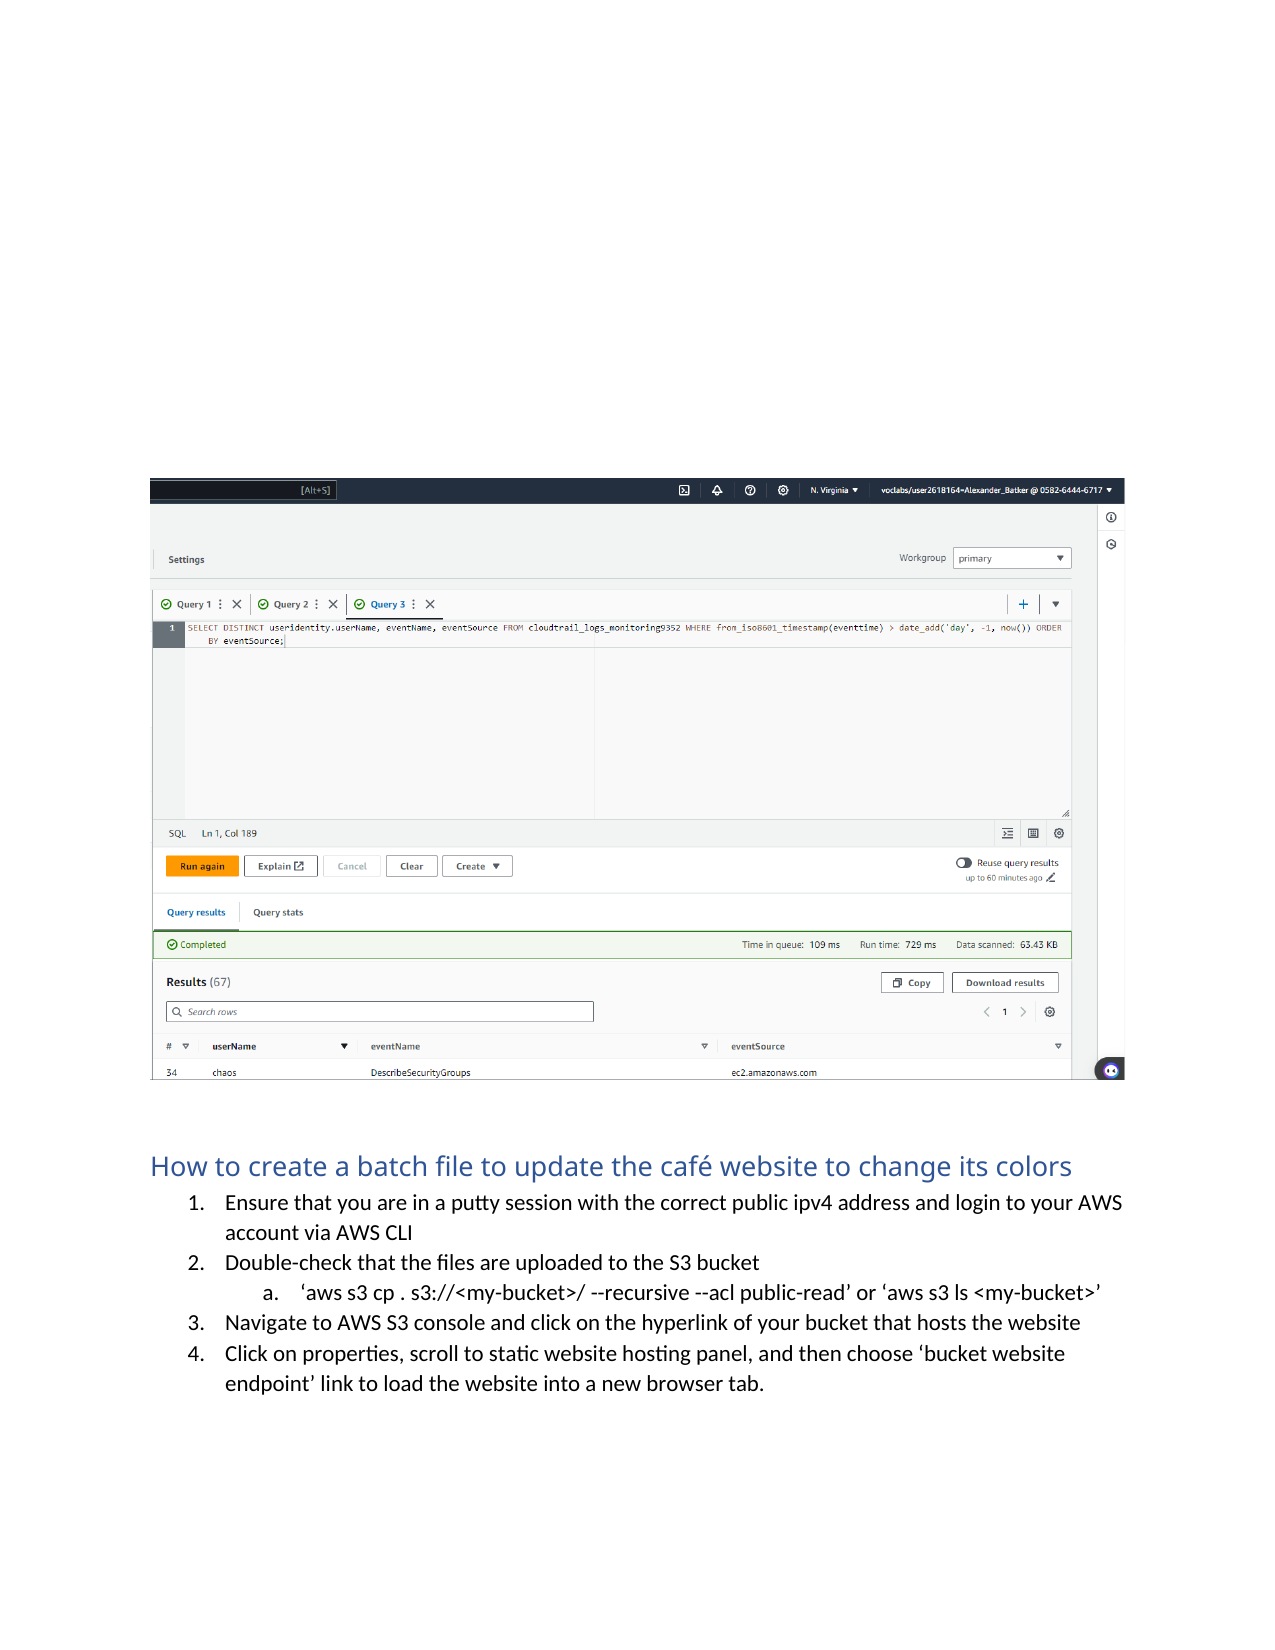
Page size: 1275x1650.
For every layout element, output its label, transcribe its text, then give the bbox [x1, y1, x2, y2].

list Double-check that the files are uploaded to the S3 bucket [187, 1248, 1125, 1276]
list Click on properties, scroll to static website hosting panel, and then choose ‘bucket website endpoint’ link to load the website into a new browser tab. [187, 1339, 1125, 1397]
list Navigate to AWS S3 console and click on the hyperlink of your bucket that hosts the website [187, 1308, 1125, 1337]
list ‘aws s3 cp . s3://<my-bucket>/ --recursive --acl public-read’ or ‘aws s3 ls <my-bucket>’ [262, 1278, 1125, 1306]
list Ensure that you are in a putty session with the correct public ipv4 address and login to your AWS account via AWS CLI [187, 1188, 1125, 1246]
picture [150, 478, 1125, 1080]
subtitle How to create a batch file to update the café website to change its colors [150, 1148, 1125, 1185]
